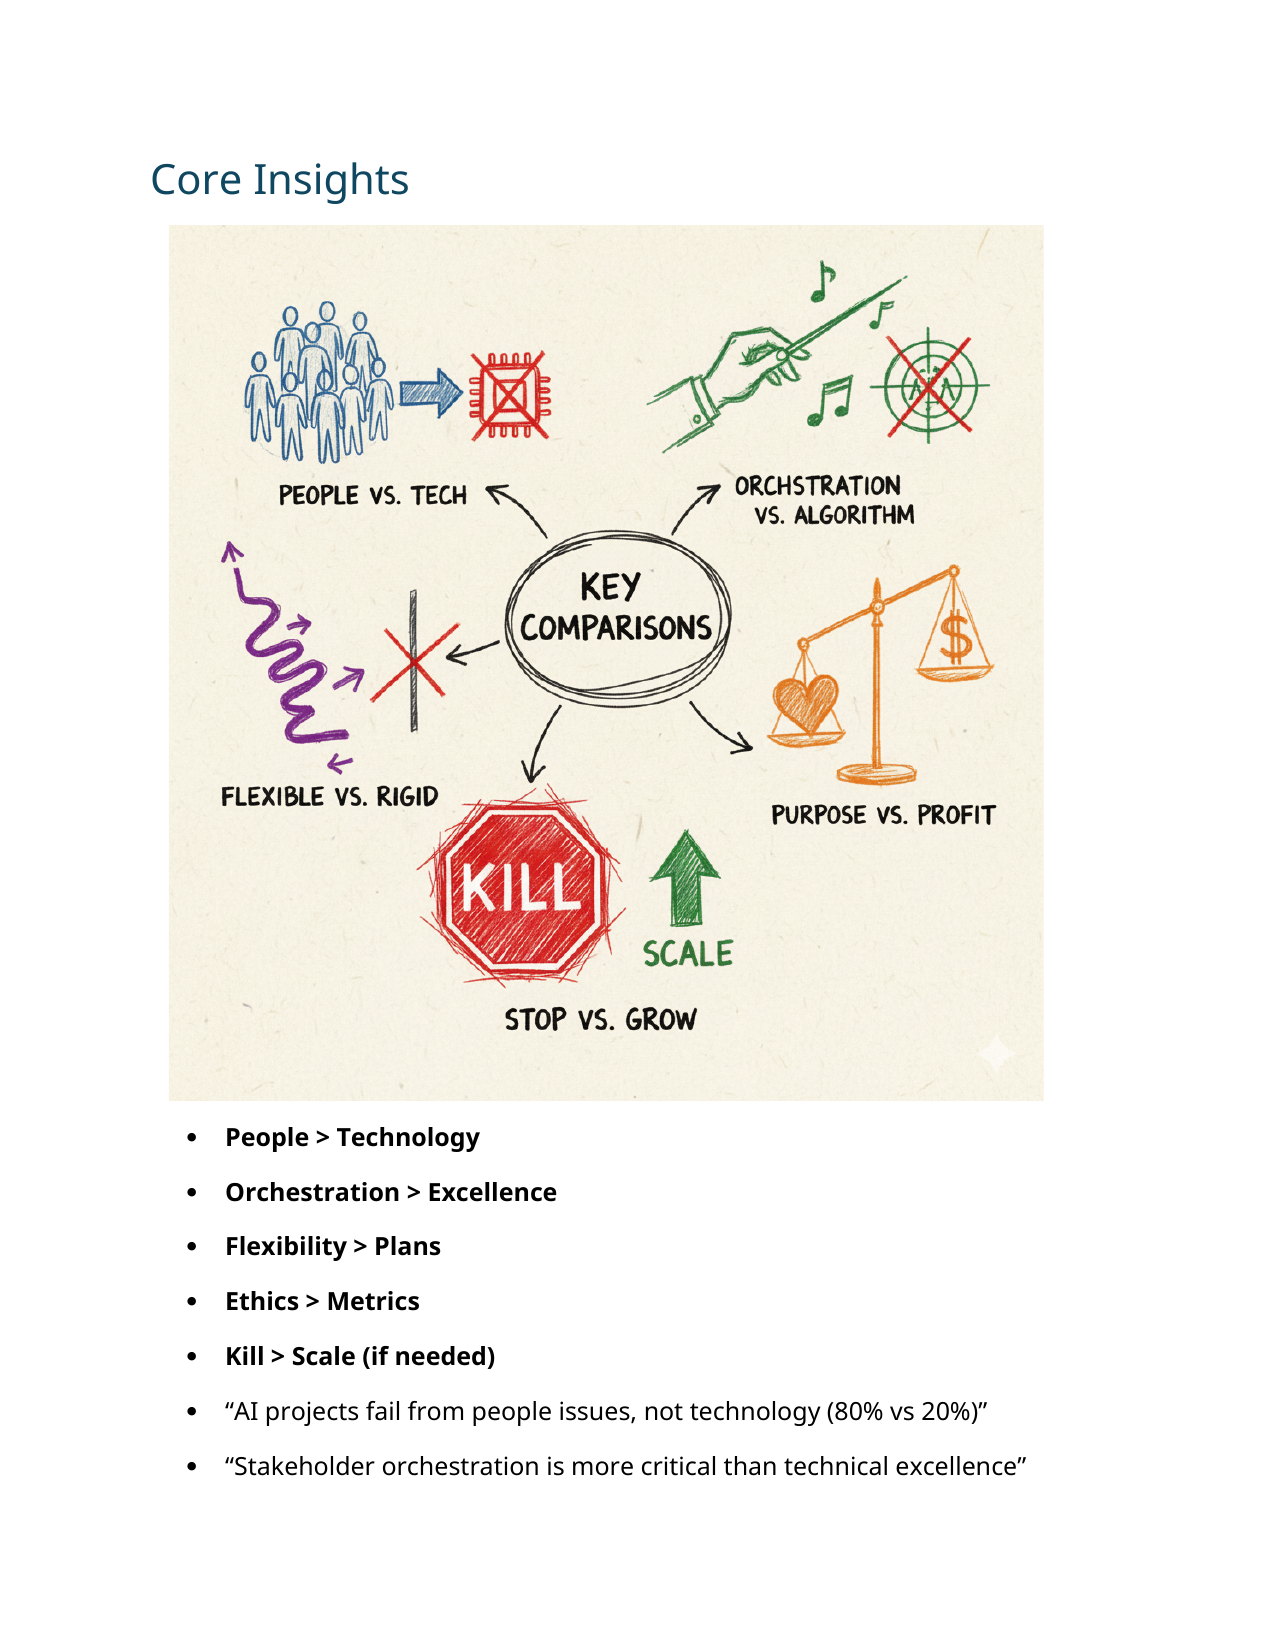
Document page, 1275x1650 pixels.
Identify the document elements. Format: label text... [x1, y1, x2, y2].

subtitle Core Insights [150, 150, 1125, 207]
list “AI projects fail from people issues, not technology (80% vs 20%)” [187, 1394, 1125, 1428]
list “Stakeholder orchestration is more critical than technical excellence” [187, 1449, 1125, 1483]
list Orchestration > Excellence [187, 1174, 1125, 1208]
list People > Technology [187, 1119, 1125, 1153]
list Flexibility > Plans [187, 1229, 1125, 1263]
list Kill > Scale (if needed) [187, 1339, 1125, 1373]
picture [168, 225, 1044, 1101]
list Ethics > Metrics [187, 1284, 1125, 1318]
